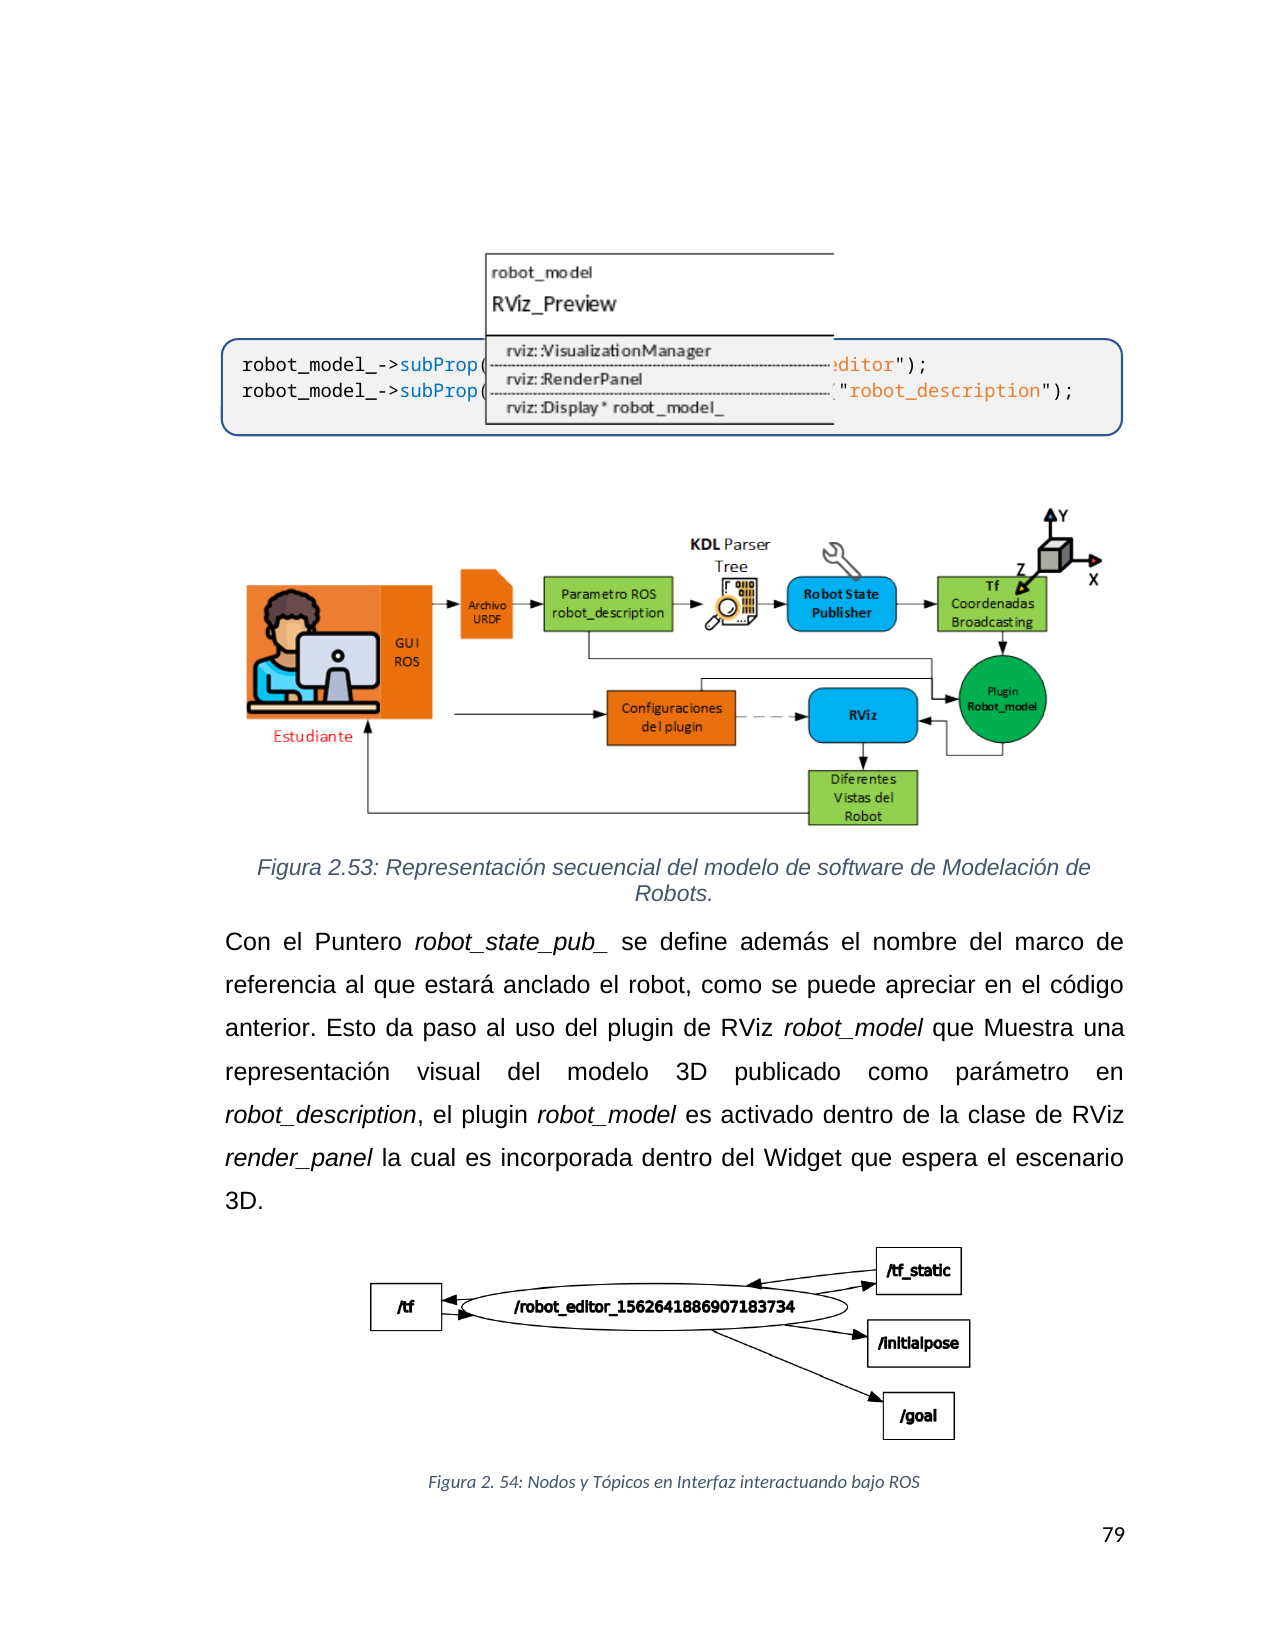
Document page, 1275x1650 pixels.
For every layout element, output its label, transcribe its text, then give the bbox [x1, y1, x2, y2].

text Figura 2. : Nodos y Tópicos en Interfaz interactuando bajo ROS [225, 1470, 1125, 1493]
picture [243, 507, 1107, 835]
text Con el Puntero robot_state_pub_ se define además el nombre del marco de referencia al que estará anclado el robot, como se puede apreciar en el código anterior. Esto da paso al uso del plugin de RViz robot_model que Muestra una representación visual del modelo 3D publicado como parámetro en robot_description, el plugin robot_model es activado dentro de la clase de RViz render_panel la cual es incorporada dentro del Widget que espera el escenario 3D. [225, 927, 1125, 1215]
text Figura 2.53: Representación secuencial del modelo de software de Modelación de Robots. [225, 854, 1125, 906]
picture [365, 1245, 985, 1440]
